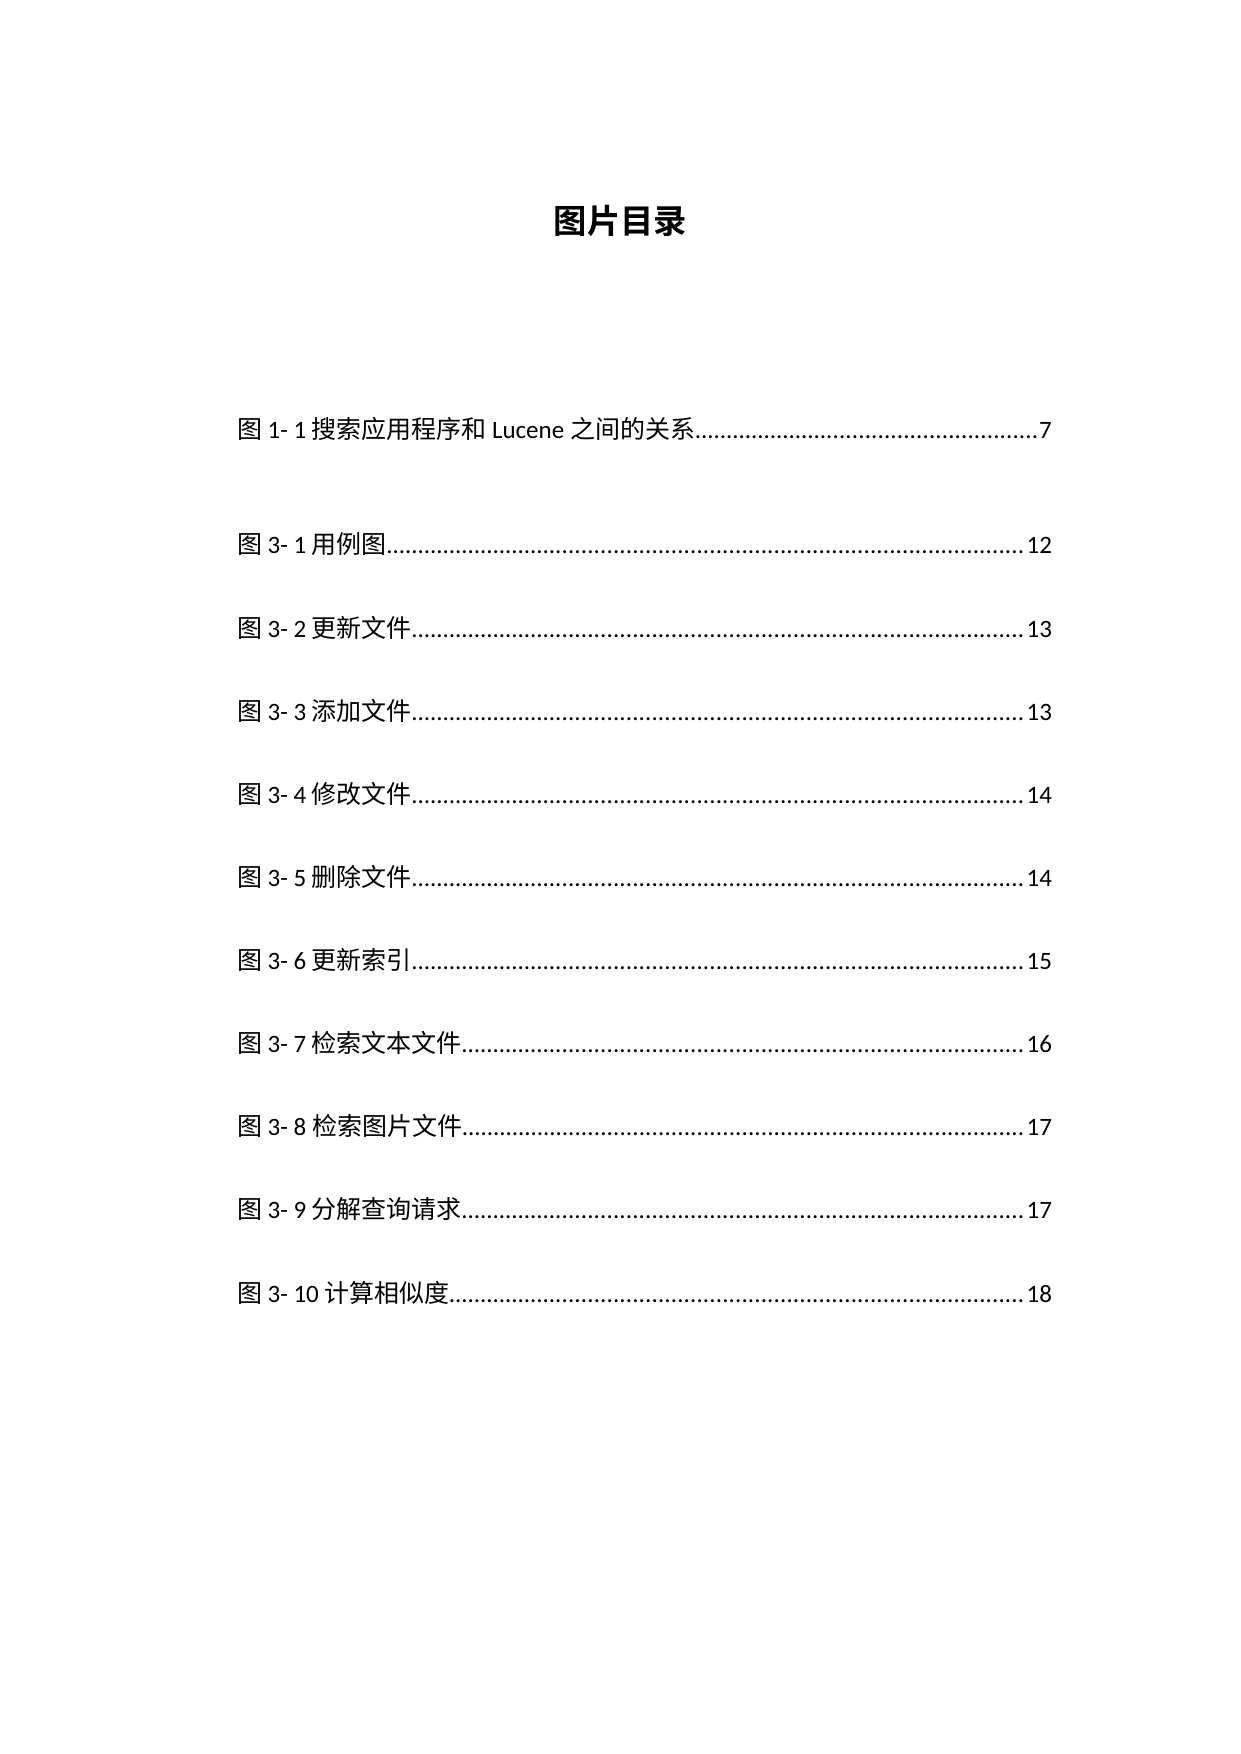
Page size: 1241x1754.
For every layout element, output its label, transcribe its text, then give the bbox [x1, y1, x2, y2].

text 图3- 7检索文本文件 16 [237, 1009, 1053, 1074]
text 图3- 4修改文件 14 [237, 760, 1053, 825]
text 图3- 8 检索图片文件 17 [237, 1092, 1053, 1157]
text 图3- 6更新索引 15 [237, 926, 1053, 991]
text 图3- 5删除文件 14 [237, 843, 1053, 908]
text 图3- 9分解查询请求 17 [237, 1176, 1053, 1241]
text 图3- 10计算相似度 18 [237, 1259, 1053, 1324]
text 图3- 1用例图 12 [237, 511, 1053, 576]
text 图3- 3添加文件 13 [237, 677, 1053, 742]
title 图片目录 [187, 187, 1053, 252]
text 图3- 2更新文件 13 [237, 594, 1053, 659]
text 图1- 1搜索应用程序和 Lucene 之间的关系 7 [237, 395, 1053, 460]
